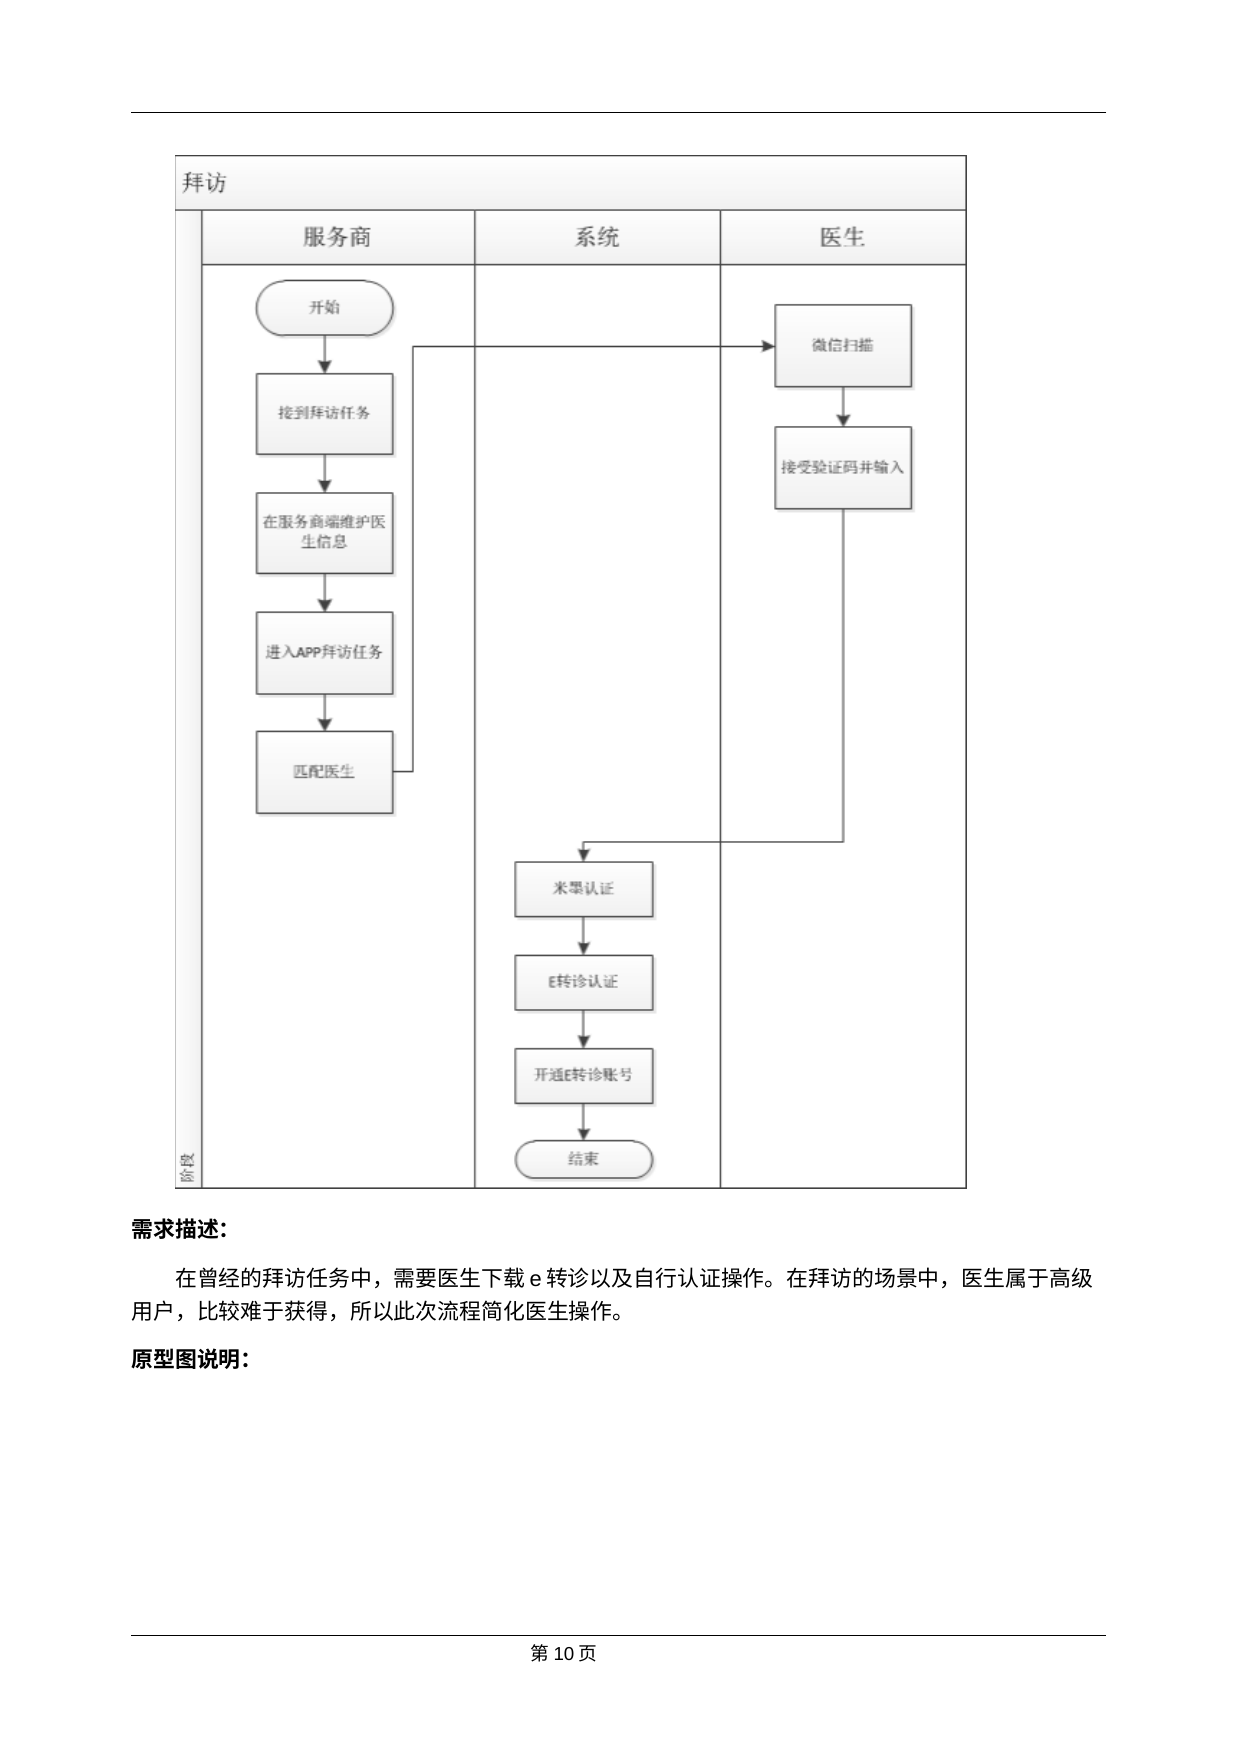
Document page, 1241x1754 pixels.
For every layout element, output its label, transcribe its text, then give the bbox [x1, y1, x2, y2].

text 在曾经的拜访任务中，需要医生下载e转诊以及自行认证操作。在拜访的场景中，医生属于高级用户，比较难于获得，所以此次流程简化医生操作。 [131, 1261, 1106, 1326]
text 原型图说明： [131, 1342, 1106, 1374]
text 需求描述： [131, 1212, 1106, 1244]
picture [175, 155, 967, 1189]
